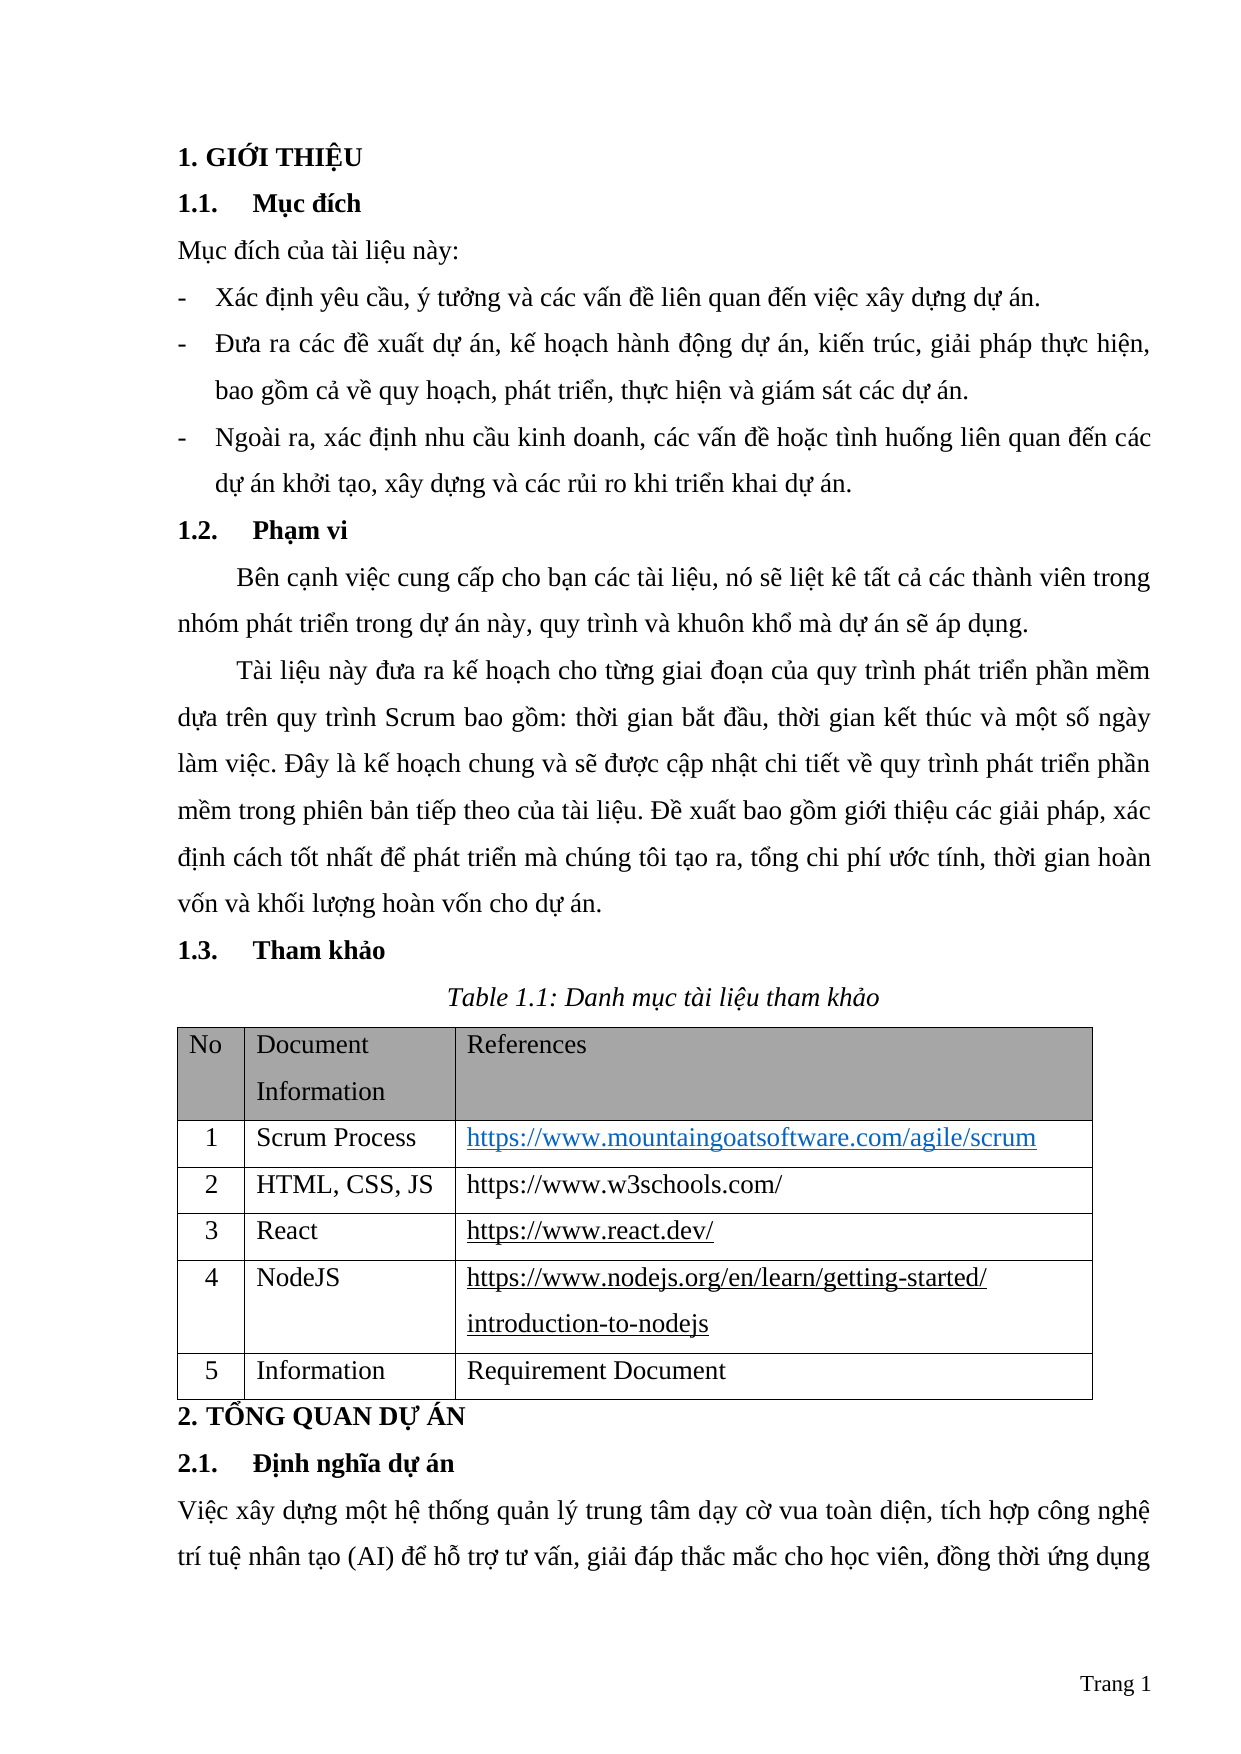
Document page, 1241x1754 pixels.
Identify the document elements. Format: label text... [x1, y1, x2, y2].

text Bên cạnh việc cung cấp cho bạn các tài liệu, nó sẽ liệt kê tất cả các thành viên trong nhóm phát triển trong dự án này, quy trình và khuôn khổ mà dự án sẽ áp dụng. [177, 561, 1152, 638]
table_cell https://www.w3schools.com/ [456, 1168, 1092, 1213]
table_header Document Information [245, 1028, 455, 1120]
text Table 1.1: Danh mục tài liệu tham khảo [177, 981, 1152, 1012]
subtitle Phạm vi [177, 514, 1152, 545]
table_cell NodeJS [245, 1261, 455, 1353]
list Xác định yêu cầu, ý tưởng và các vấn đề liên quan đến việc xây dựng dự án. [177, 281, 1152, 312]
table_cell Information [245, 1354, 455, 1399]
table_header References [456, 1028, 1092, 1120]
table_cell Requirement Document [456, 1354, 1092, 1399]
subtitle Mục đích [177, 187, 1152, 218]
table_header No [178, 1028, 244, 1120]
table_cell HTML, CSS, JS [245, 1168, 455, 1213]
subtitle GIỚI THIỆU [177, 141, 1152, 172]
table_cell https://www.mountaingoatsoftware.com/agile/scrum [456, 1121, 1092, 1167]
list Đưa ra các đề xuất dự án, kế hoạch hành động dự án, kiến trúc, giải pháp thực hiện, bao gồm cả về quy hoạch, phát triển, thực hiện và giám sát các dự án. [177, 327, 1152, 405]
table_cell 4 [178, 1261, 244, 1353]
text Mục đích của tài liệu này: [177, 234, 1152, 265]
table_cell 2 [178, 1168, 244, 1213]
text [177, 1494, 1152, 1572]
table_cell Scrum Process [245, 1121, 455, 1167]
list Ngoài ra, xác định nhu cầu kinh doanh, các vấn đề hoặc tình huống liên quan đến các dự án khởi tạo, xây dựng và các rủi ro khi triển khai dự án. [177, 421, 1152, 498]
table_cell 5 [178, 1354, 244, 1399]
table_cell 3 [178, 1214, 244, 1260]
table_cell https://www.react.dev/ [456, 1214, 1092, 1260]
subtitle Tham khảo [177, 934, 1152, 965]
subtitle TỔNG QUAN DỰ ÁN [177, 1400, 1152, 1432]
table_cell React [245, 1214, 455, 1260]
text Tài liệu này đưa ra kế hoạch cho từng giai đoạn của quy trình phát triển phần mềm dựa trên quy trình Scrum bao gồm: thời gian bắt đầu, thời gian kết thúc và một số ngày làm việc. Đây là kế hoạch chung và sẽ được cập nhật chi tiết về quy trình phát triển phần mềm trong phiên bản tiếp theo của tài liệu. Đề xuất bao gồm giới thiệu các giải pháp, xác định cách tốt nhất để phát triển mà chúng tôi tạo ra, tổng chi phí ước tính, thời gian hoàn vốn và khối lượng hoàn vốn cho dự án. [177, 654, 1152, 918]
subtitle Định nghĩa dự án [177, 1447, 1152, 1478]
table_cell https://www.nodejs.org/en/learn/getting-started/introduction-to-nodejs [456, 1261, 1092, 1353]
table_cell 1 [178, 1121, 244, 1167]
